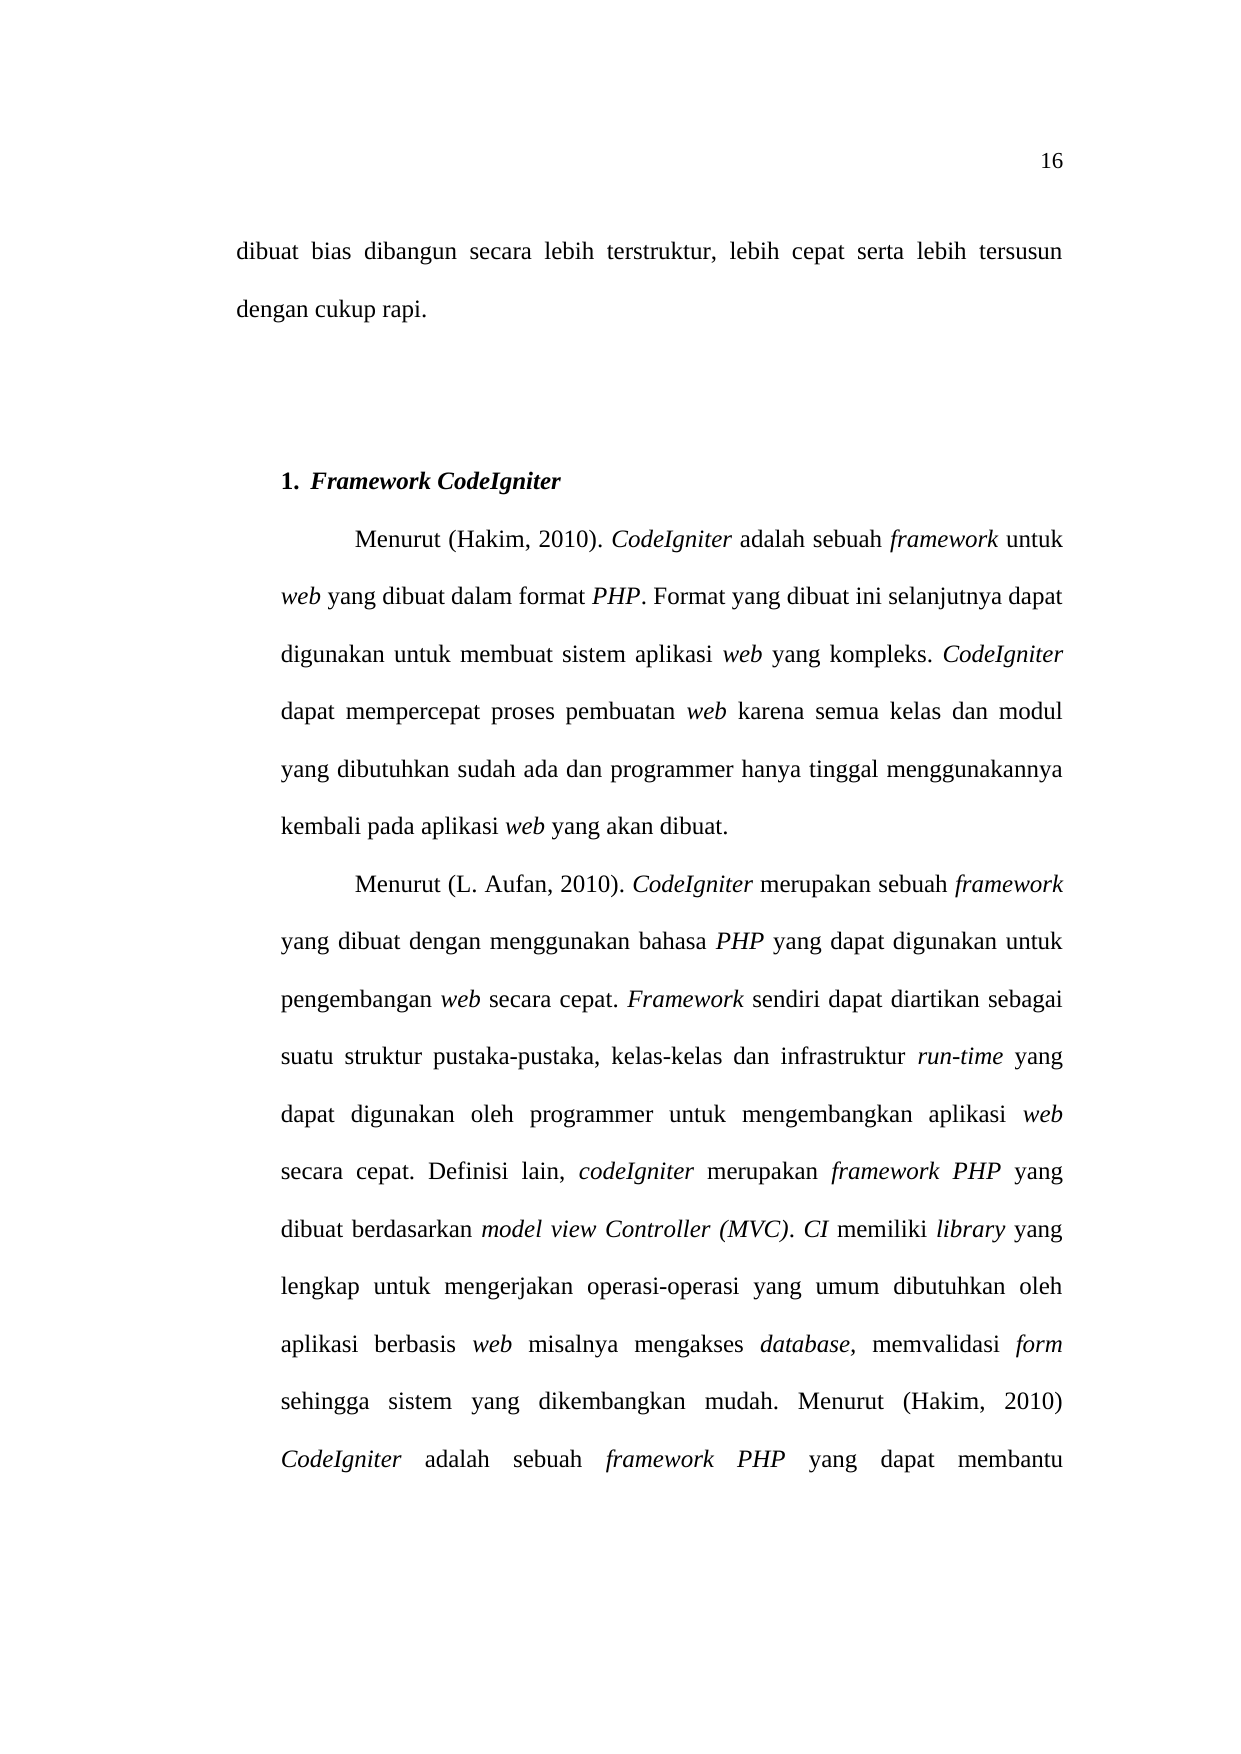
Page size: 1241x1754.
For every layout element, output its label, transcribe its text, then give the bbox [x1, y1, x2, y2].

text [281, 869, 1063, 1473]
text Menurut (Hakim, 2010). CodeIgniter adalah sebuah framework untuk web yang dibuat dalam format PHP. Format yang dibuat ini selanjutnya dapat digunakan untuk membuat sistem aplikasi web yang kompleks. CodeIgniter dapat mempercepat proses pembuatan web karena semua kelas dan modul yang dibutuhkan sudah ada dan programmer hanya tinggal menggunakannya kembali pada aplikasi web yang akan dibuat. [281, 524, 1063, 840]
list Framework CodeIgniter [281, 466, 1063, 495]
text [236, 236, 1063, 323]
